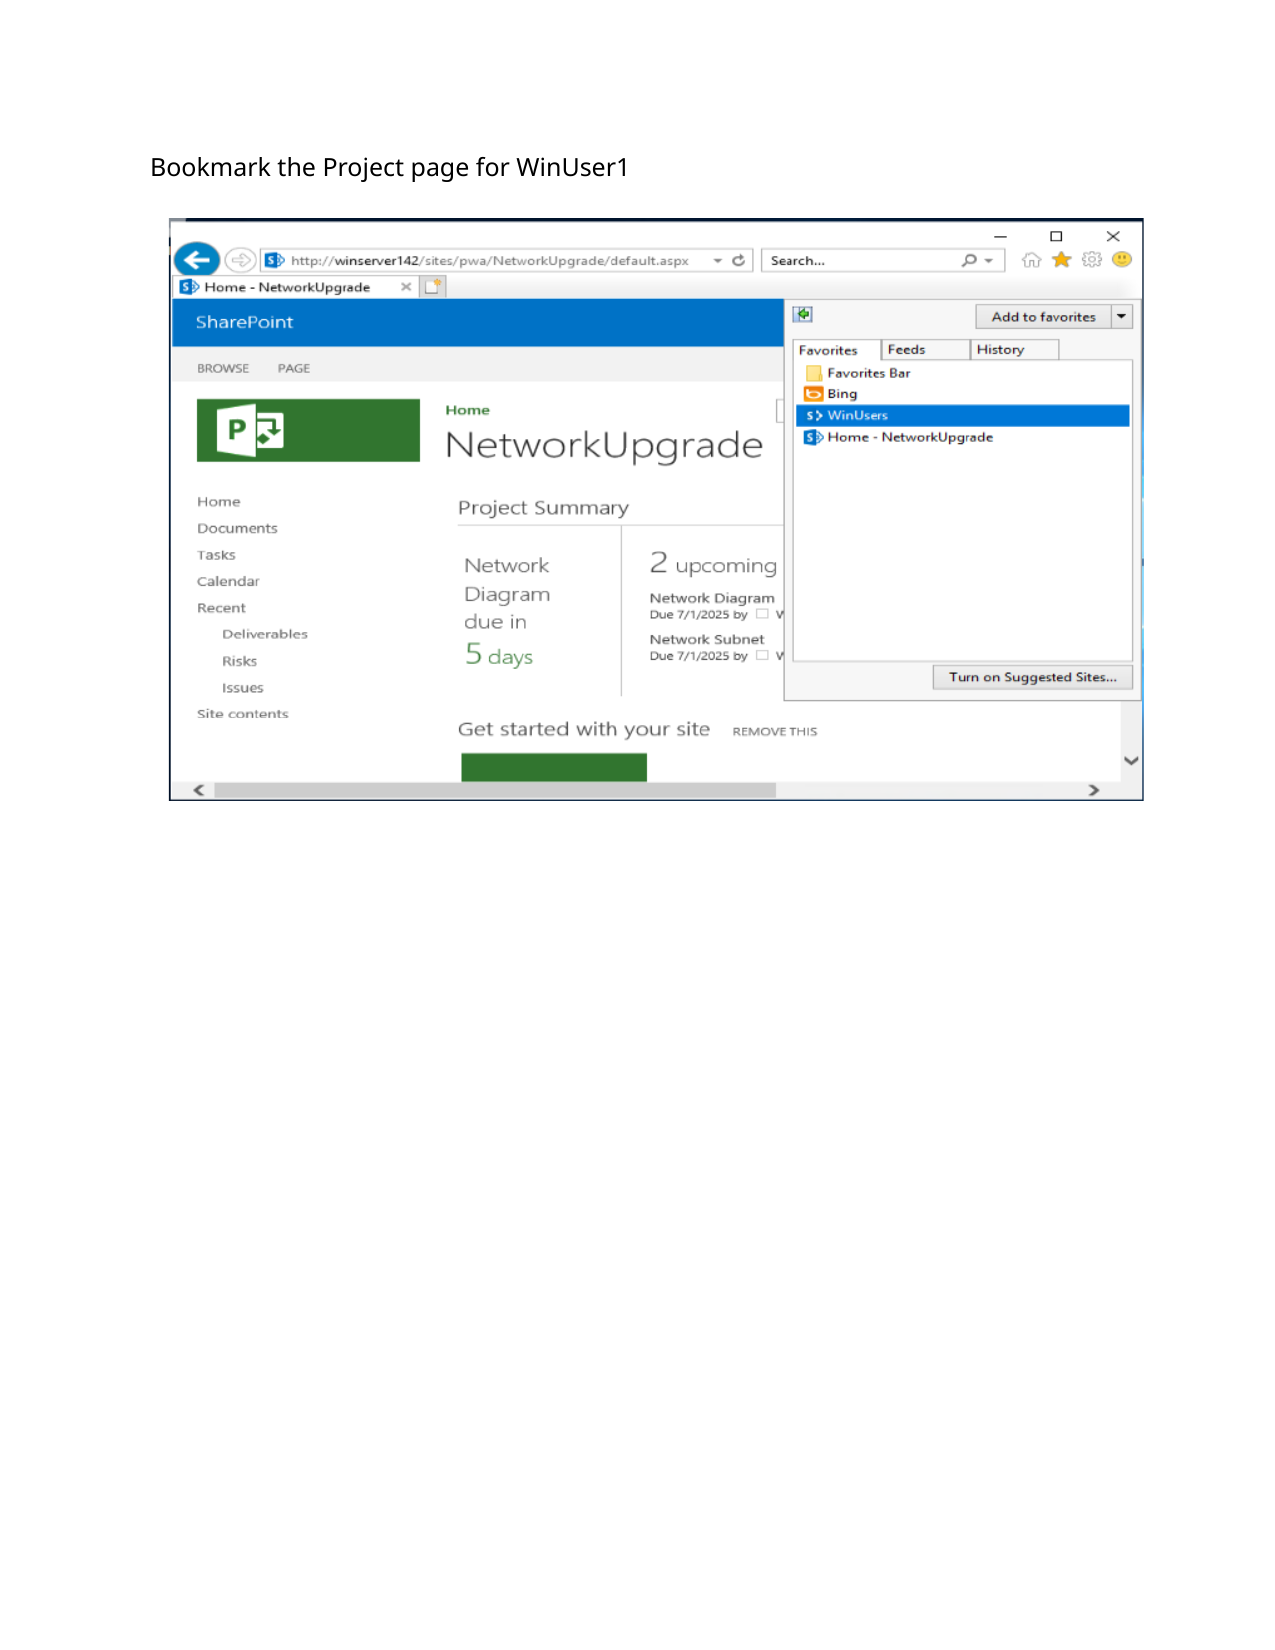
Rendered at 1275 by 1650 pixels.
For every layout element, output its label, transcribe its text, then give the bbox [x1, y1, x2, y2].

text Bookmark the Project page for WinUser1 [150, 150, 1125, 184]
